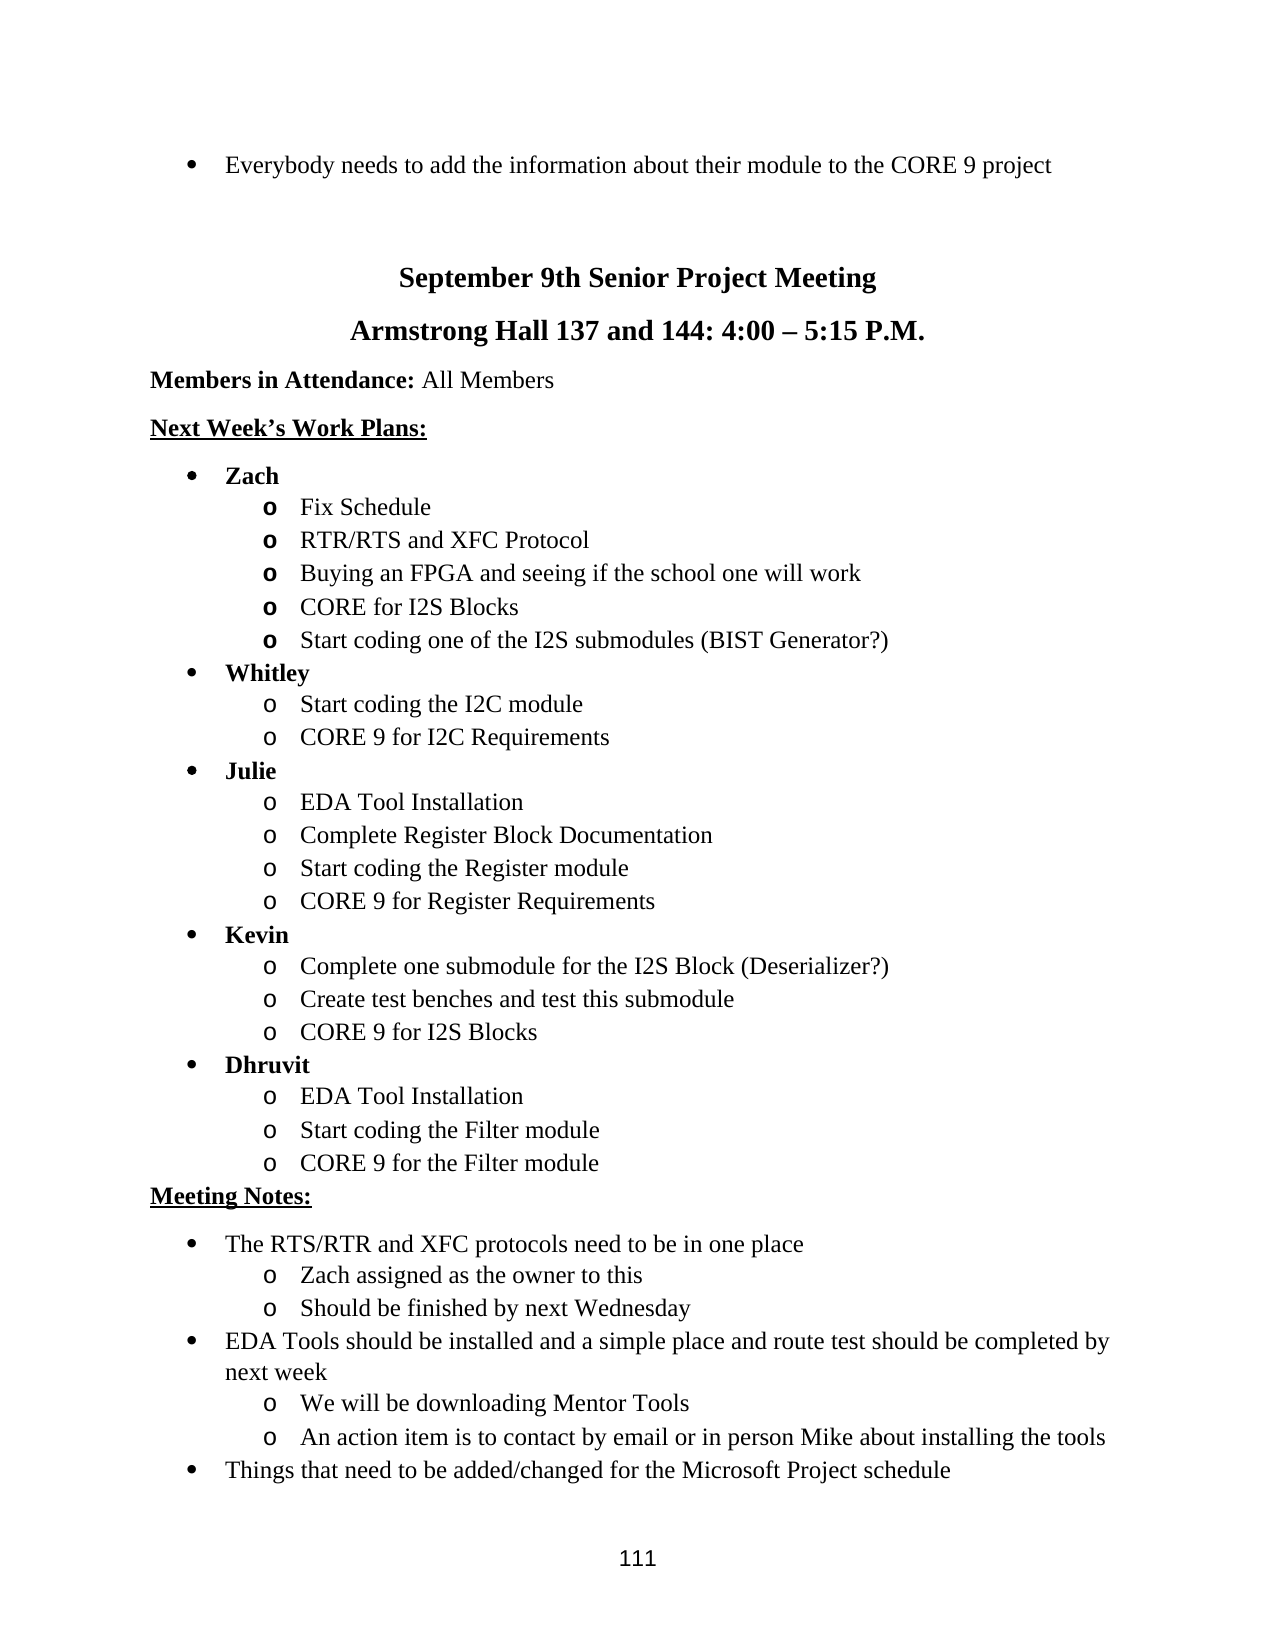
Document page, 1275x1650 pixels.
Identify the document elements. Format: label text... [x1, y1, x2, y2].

text Members in Attendance: All Members [150, 366, 1125, 394]
list Complete one submodule for the I2S Block (Deserializer?) [262, 951, 1125, 982]
list CORE 9 for I2S Blocks [262, 1017, 1125, 1048]
list Whitley [187, 658, 1125, 687]
list RTR/RTS and XFC Protocol [262, 525, 1125, 556]
list Things that need to be added/changed for the Microsoft Project schedule [187, 1455, 1125, 1484]
list CORE for I2S Blocks [262, 592, 1125, 623]
list Start coding the Filter module [262, 1115, 1125, 1146]
list EDA Tools should be installed and a simple place and route test should be completed by next week [187, 1326, 1125, 1386]
list Complete Register Block Documentation [262, 820, 1125, 851]
text Meeting Notes: [150, 1181, 1125, 1210]
text Next Week’s Work Plans: [150, 413, 1125, 442]
text September 9th Senior Project Meeting [150, 260, 1125, 293]
list Julie [187, 756, 1125, 784]
list Start coding one of the I2S submodules (BIST Generator?) [262, 625, 1125, 656]
list Dhruvit [187, 1050, 1125, 1079]
list Fix Schedule [262, 492, 1125, 523]
list We will be downloading Mentor Tools [262, 1388, 1125, 1419]
text Armstrong Hall 137 and 144: 4:00 – 5:15 P.M. [150, 313, 1125, 346]
list EDA Tool Installation [262, 1081, 1125, 1112]
list Buying an FPGA and seeing if the school one will work [262, 558, 1125, 589]
list Should be finished by next Wednesday [262, 1293, 1125, 1324]
list CORE 9 for I2C Requirements [262, 722, 1125, 753]
list CORE 9 for Register Requirements [262, 886, 1125, 917]
list An action item is to contact by email or in person Mike about installing the tools [262, 1422, 1125, 1452]
list Create test benches and test this submodule [262, 984, 1125, 1015]
list Start coding the Register module [262, 853, 1125, 884]
list Zach [187, 461, 1125, 490]
list Start coding the I2C module [262, 689, 1125, 720]
list EDA Tool Installation [262, 787, 1125, 818]
list Everybody needs to add the information about their module to the CORE 9 project [187, 150, 1125, 179]
list Zach assigned as the owner to this [262, 1260, 1125, 1291]
list Kevin [187, 920, 1125, 948]
list CORE 9 for the Filter module [262, 1148, 1125, 1179]
list The RTS/RTR and XFC protocols need to be in one place [187, 1229, 1125, 1258]
